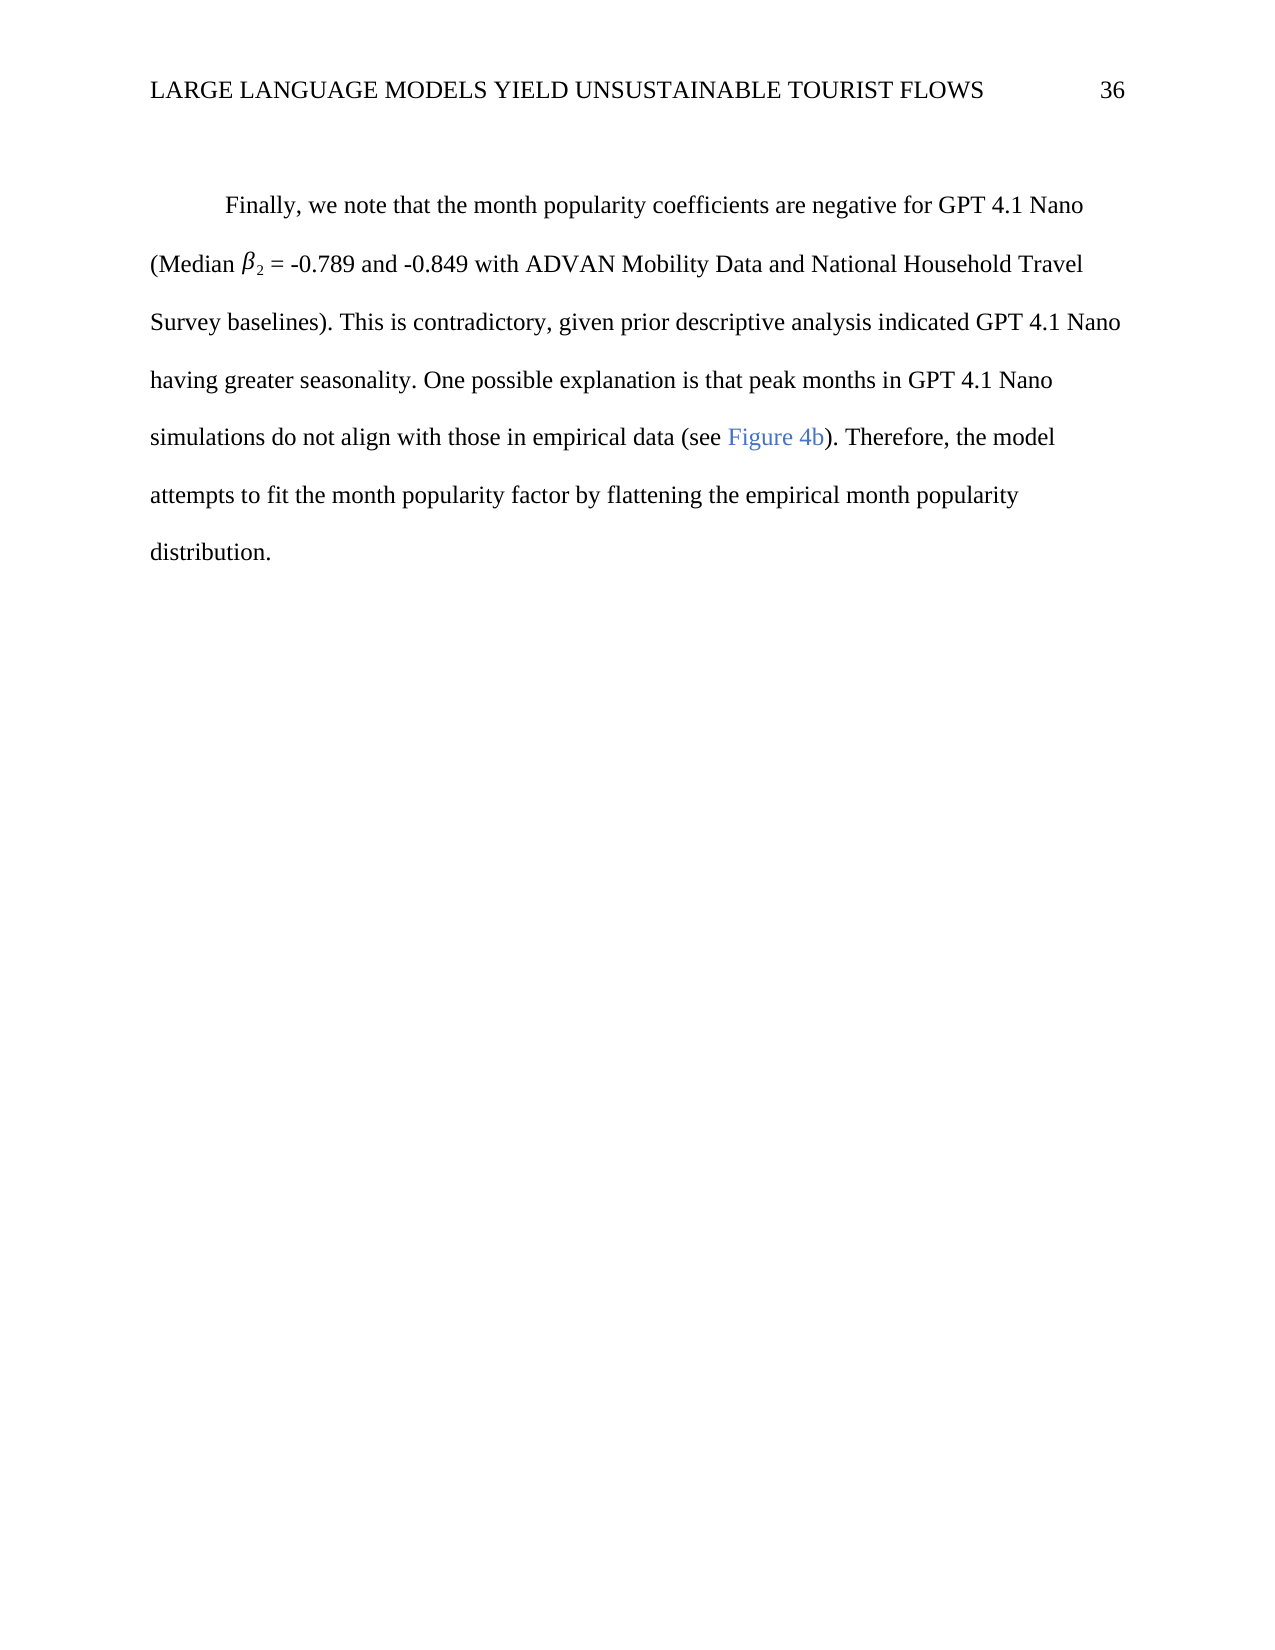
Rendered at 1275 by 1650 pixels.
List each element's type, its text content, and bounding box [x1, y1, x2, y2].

text Finally, we note that the month popularity coefficients are negative for GPT 4.1 Nano (Median = -0.789 and -0.849 with ADVAN Mobility Data and National Household Travel Survey baselines). This is contradictory, given prior descriptive analysis indicated GPT 4.1 Nano having greater seasonality. One possible explanation is that peak months in GPT 4.1 Nano simulations do not align with those in empirical data (see Figure 4b). Therefore, the model attempts to fit the month popularity factor by flattening the empirical month popularity distribution. [150, 190, 1125, 566]
